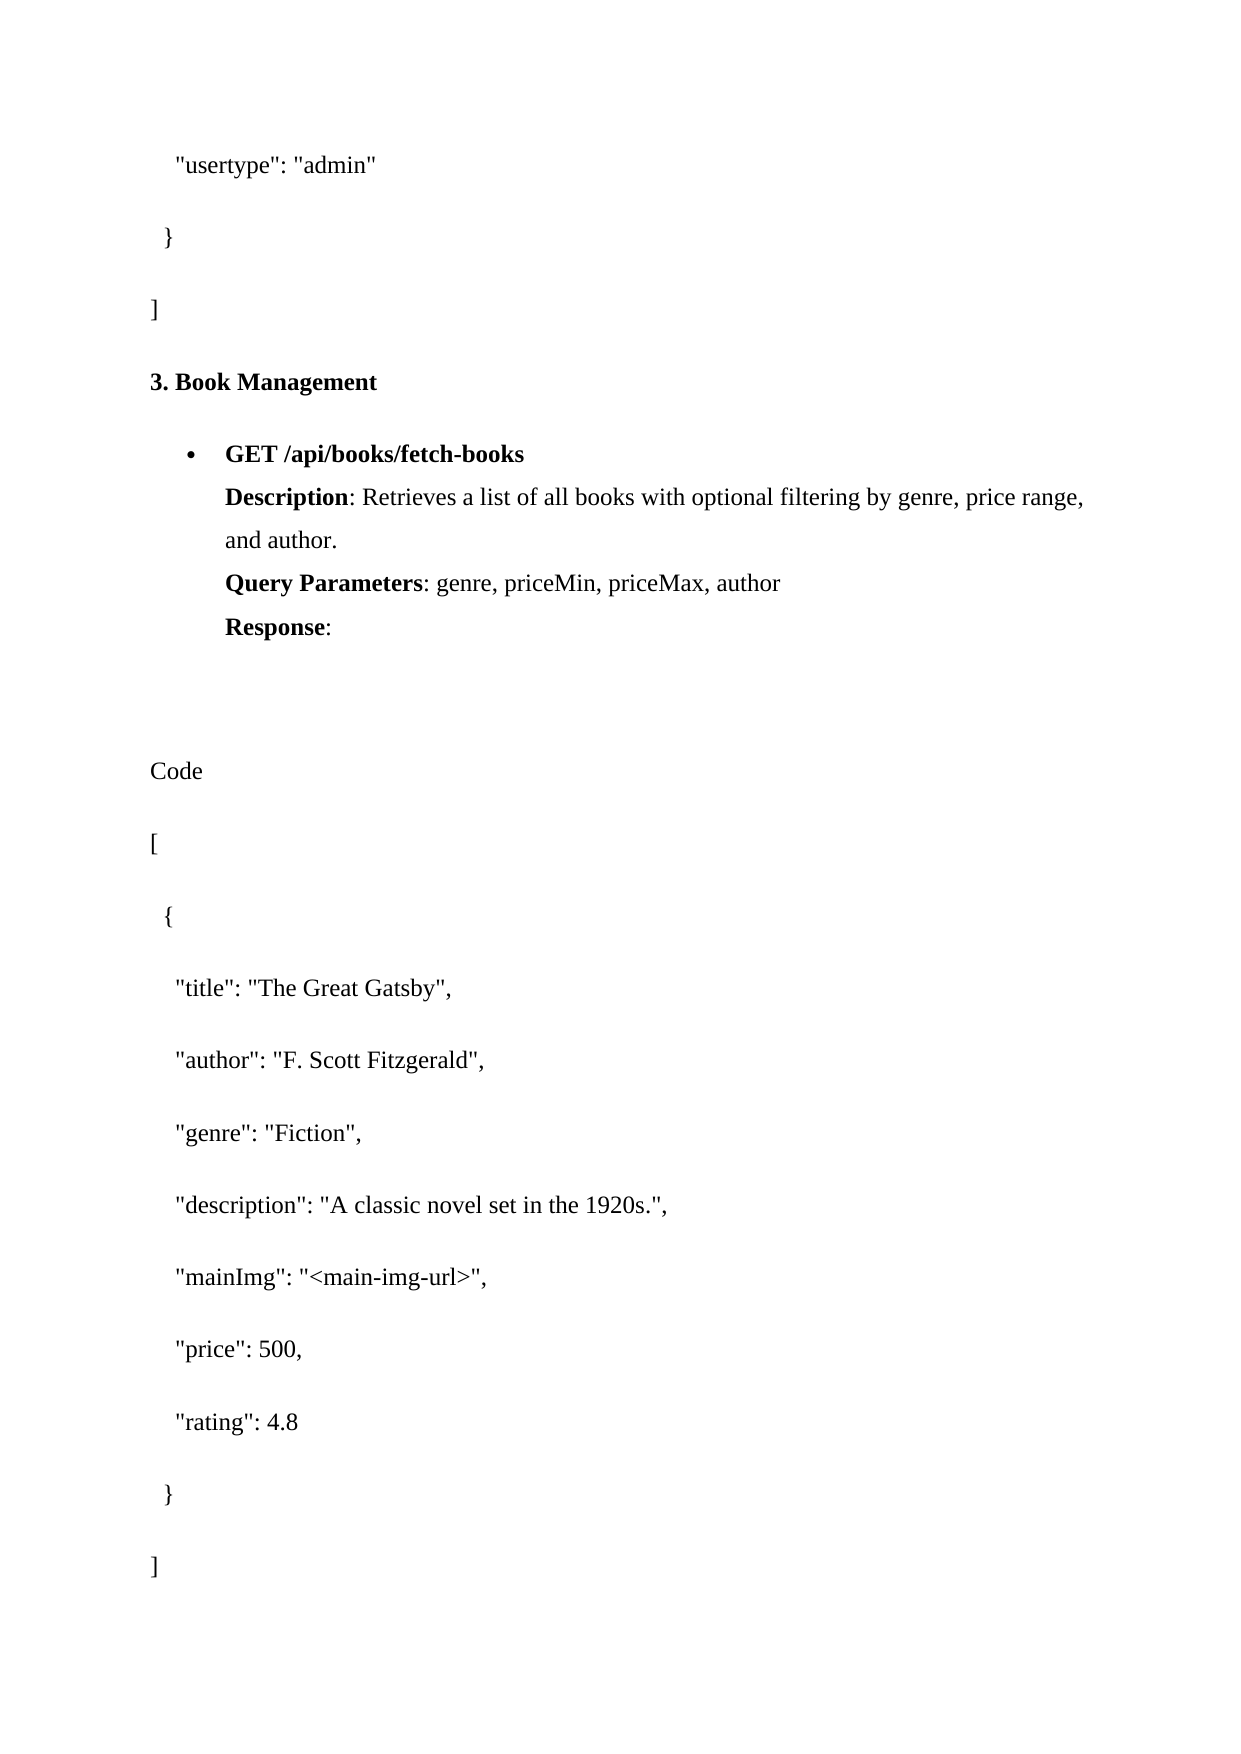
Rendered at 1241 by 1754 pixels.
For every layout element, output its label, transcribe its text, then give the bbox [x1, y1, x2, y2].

text "rating": 4.8 [150, 1407, 1090, 1436]
text "description": "A classic novel set in the 1920s.", [150, 1190, 1090, 1219]
text "title": "The Great Gatsby", [150, 973, 1090, 1002]
text "mainImg": "<main-img-url>", [150, 1262, 1090, 1291]
text } [150, 1479, 1090, 1508]
text } [150, 222, 1090, 251]
text "price": 500, [150, 1334, 1090, 1363]
text 3. Book Management [150, 367, 1090, 396]
text [ [150, 828, 1090, 857]
text { [150, 901, 1090, 929]
text "usertype": "admin" [150, 150, 1090, 179]
text ] [150, 1551, 1090, 1580]
text "genre": "Fiction", [150, 1118, 1090, 1146]
text ] [150, 294, 1090, 323]
text Code [150, 756, 1090, 785]
list GET /api/books/fetch-books Description: Retrieves a list of all books with optional filtering by genre, price range, and author. Query Parameters: genre, priceMin, priceMax, author Response: [187, 439, 1090, 640]
text "author": "F. Scott Fitzgerald", [150, 1045, 1090, 1074]
